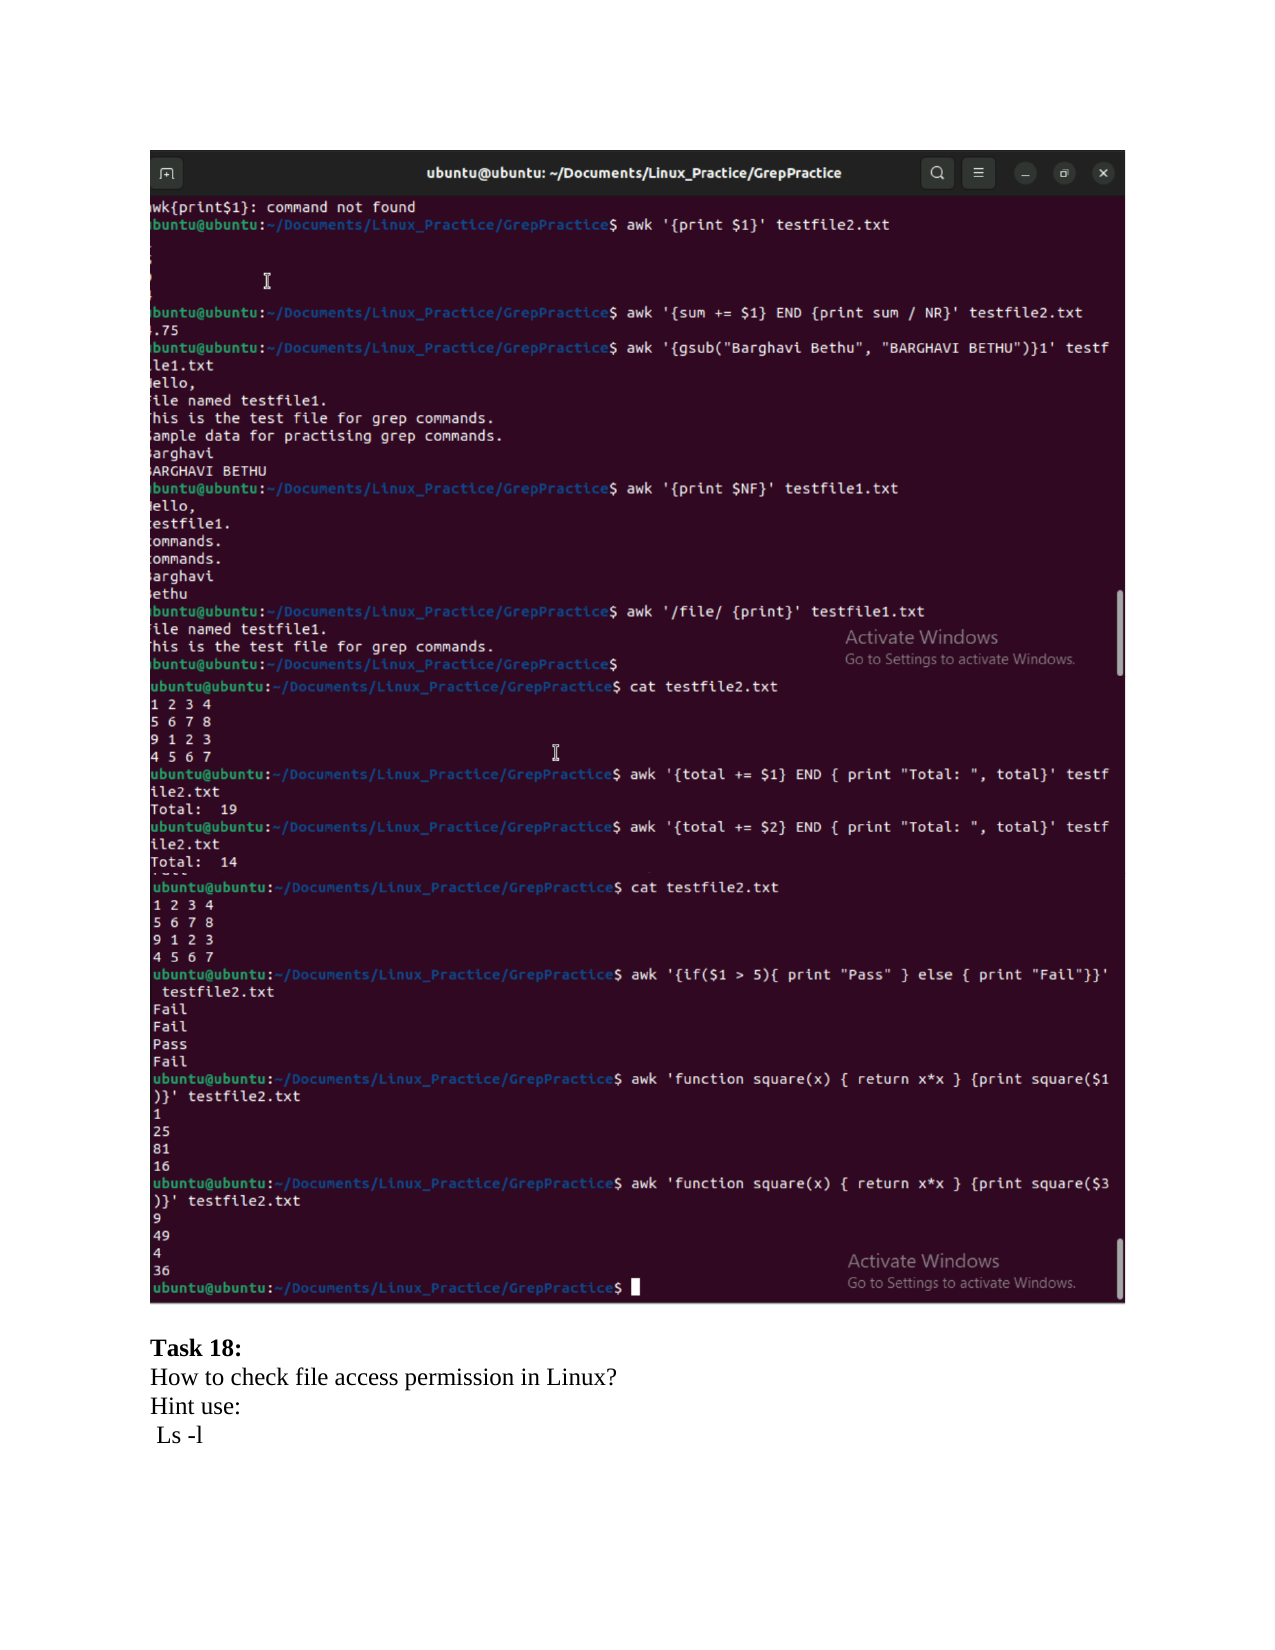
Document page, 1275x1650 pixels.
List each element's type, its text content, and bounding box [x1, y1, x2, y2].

text Ls -l [150, 1420, 1125, 1448]
text Hint use: [150, 1391, 1125, 1420]
text Task 18: [150, 1333, 1125, 1362]
picture [150, 150, 1125, 1305]
text How to check file access permission in Linux? [150, 1362, 1125, 1391]
